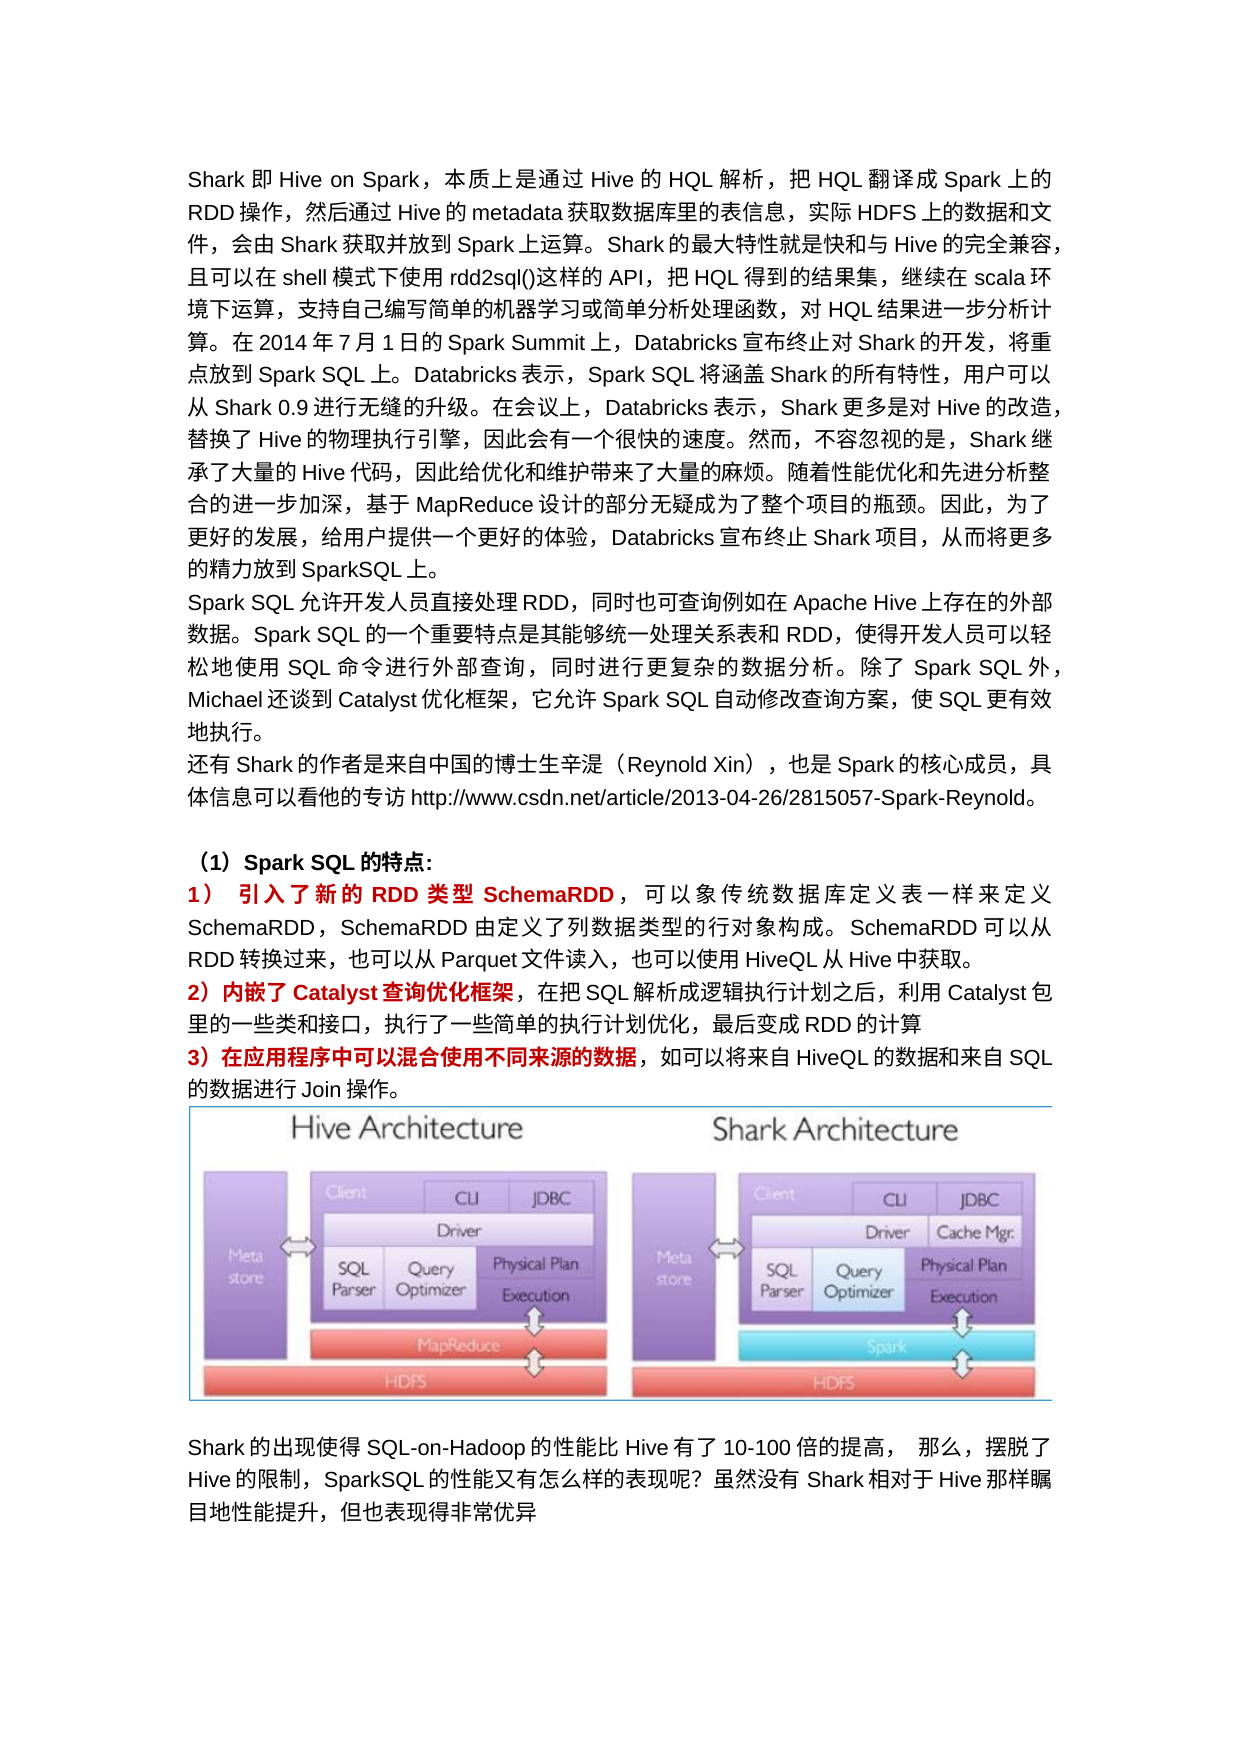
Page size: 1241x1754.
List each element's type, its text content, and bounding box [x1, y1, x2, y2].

list （1）Spark SQL的特点: [187, 844, 1053, 877]
list 还有Shark的作者是来自中国的博士生辛湜（Reynold Xin），也是Spark的核心成员，具体信息可以看他的专访http://www.csdn.net/article/2013-04-26/2815057-Spark-Reynold。 [187, 747, 1053, 812]
picture [187, 1104, 1053, 1403]
list Spark SQL允许开发人员直接处理RDD，同时也可查询例如在 Apache Hive上存在的外部数据。Spark SQL的一个重要特点是其能够统一处理关系表和RDD，使得开发人员可以轻松地使用SQL命令进行外部查询，同时进行更复杂的数据分析。除了Spark SQL外，Michael还谈到Catalyst优化框架，它允许Spark SQL自动修改查询方案，使SQL更有效地执行。 [187, 584, 1053, 747]
list Shark的出现使得SQL-on-Hadoop的性能比Hive有了10-100倍的提高， 那么，摆脱了Hive的限制，SparkSQL的性能又有怎么样的表现呢？虽然没有Shark相对于Hive那样瞩目地性能提升，但也表现得非常优异 [187, 1429, 1053, 1527]
list 2）内嵌了Catalyst查询优化框架，在把SQL解析成逻辑执行计划之后，利用Catalyst包里的一些类和接口，执行了一些简单的执行计划优化，最后变成RDD的计算 [187, 974, 1053, 1039]
list Shark即Hive on Spark，本质上是通过Hive的HQL解析，把HQL翻译成Spark上的RDD操作，然后通过Hive的metadata获取数据库里的表信息，实际HDFS上的数据和文件，会由Shark获取并放到Spark上运算。Shark的最大特性就是快和与Hive的完全兼容，且可以在shell模式下使用rdd2sql()这样的API，把HQL得到的结果集，继续在scala环境下运算，支持自己编写简单的机器学习或简单分析处理函数，对HQL结果进一步分析计算。在2014年7月1日的Spark Summit上，Databricks宣布终止对Shark的开发，将重点放到Spark SQL上。Databricks表示，Spark SQL将涵盖Shark的所有特性，用户可以从Shark 0.9进行无缝的升级。在会议上，Databricks表示，Shark更多是对Hive的改造，替换了Hive的物理执行引擎，因此会有一个很快的速度。然而，不容忽视的是，Shark继承了大量的Hive代码，因此给优化和维护带来了大量的麻烦。随着性能优化和先进分析整合的进一步加深，基于MapReduce设计的部分无疑成为了整个项目的瓶颈。因此，为了更好的发展，给用户提供一个更好的体验，Databricks宣布终止Shark项目，从而将更多的精力放到SparkSQL上。 [187, 162, 1053, 584]
list 3）在应用程序中可以混合使用不同来源的数据，如可以将来自HiveQL的数据和来自SQL的数据进行Join操作。 [187, 1039, 1053, 1104]
list 1） 引入了新的RDD类型SchemaRDD，可以象传统数据库定义表一样来定义SchemaRDD，SchemaRDD由定义了列数据类型的行对象构成。SchemaRDD可以从RDD转换过来，也可以从Parquet文件读入，也可以使用HiveQL从Hive中获取。 [187, 877, 1053, 974]
